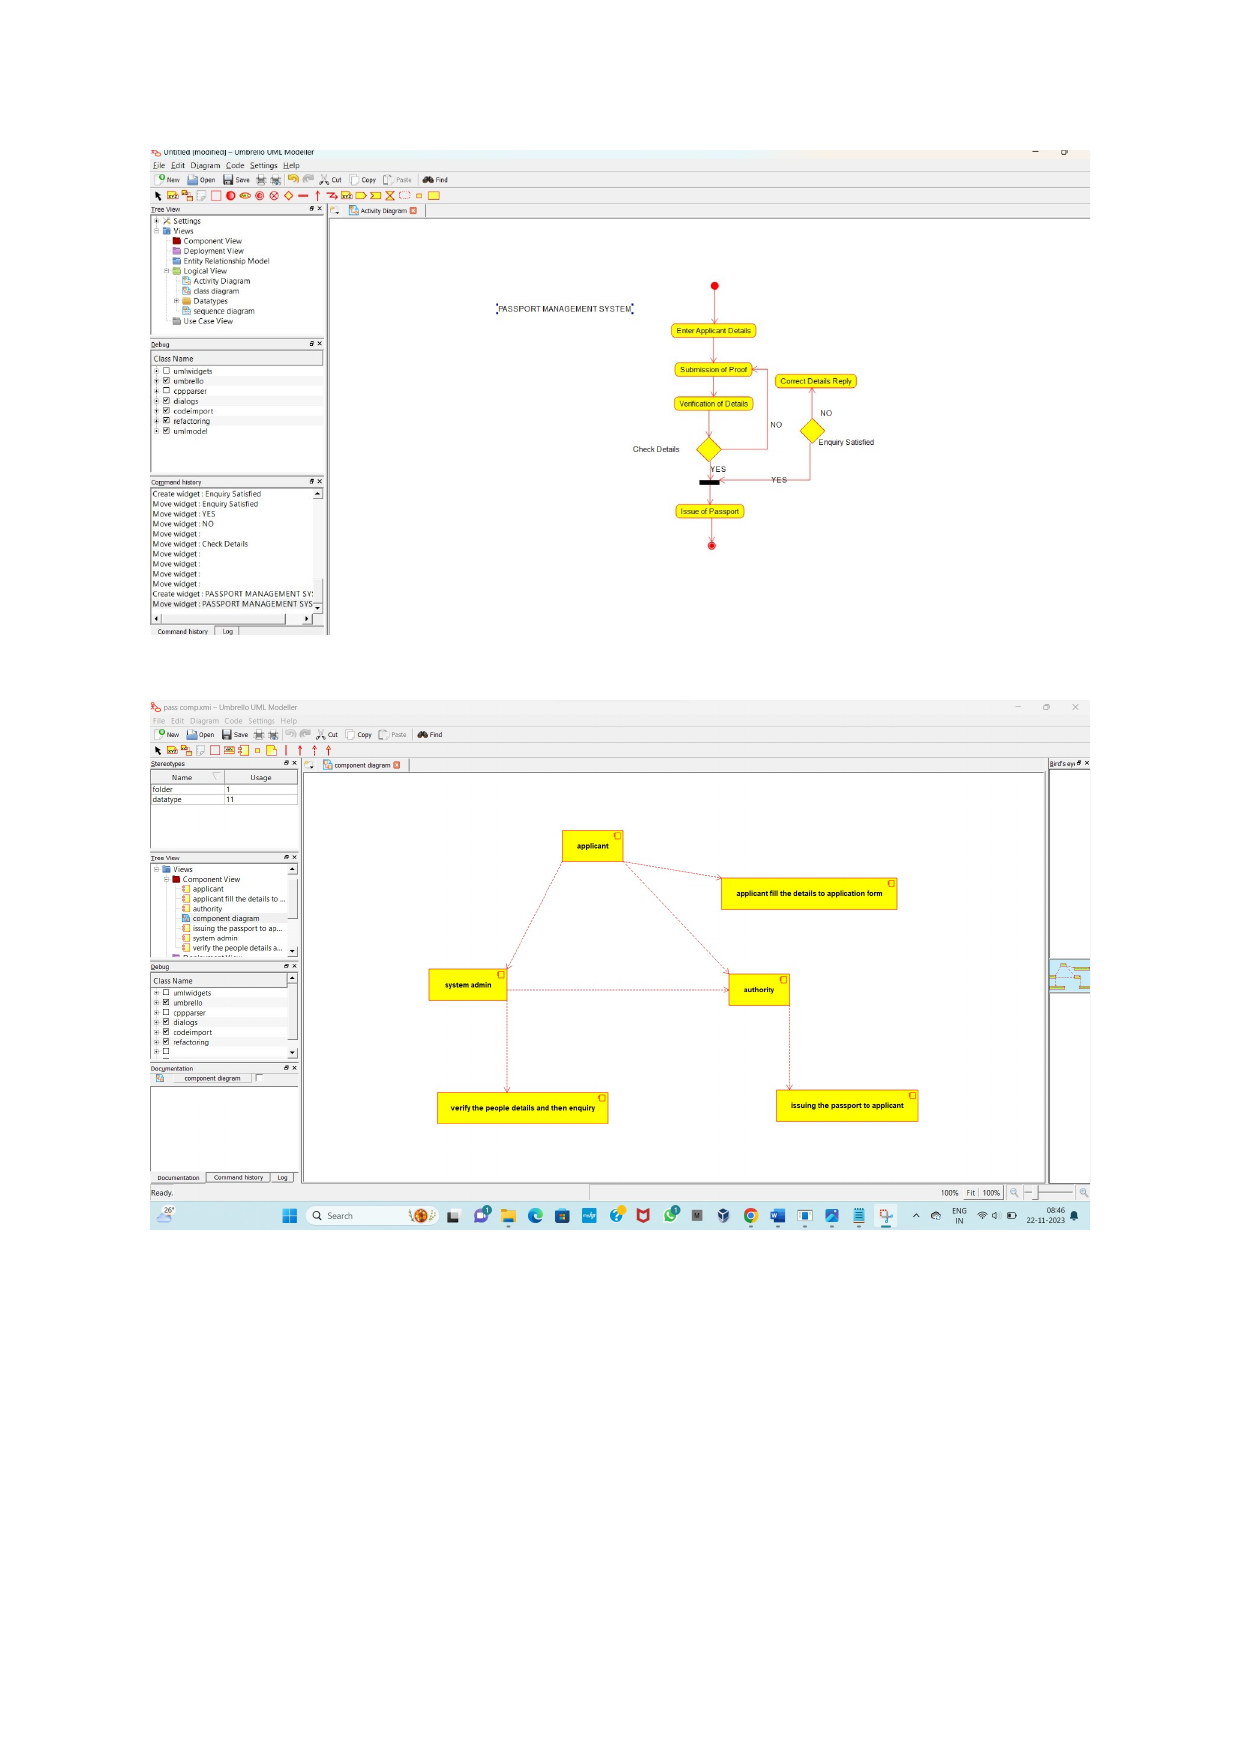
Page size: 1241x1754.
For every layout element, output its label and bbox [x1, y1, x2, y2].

picture [150, 700, 1091, 1230]
picture [150, 150, 1091, 635]
